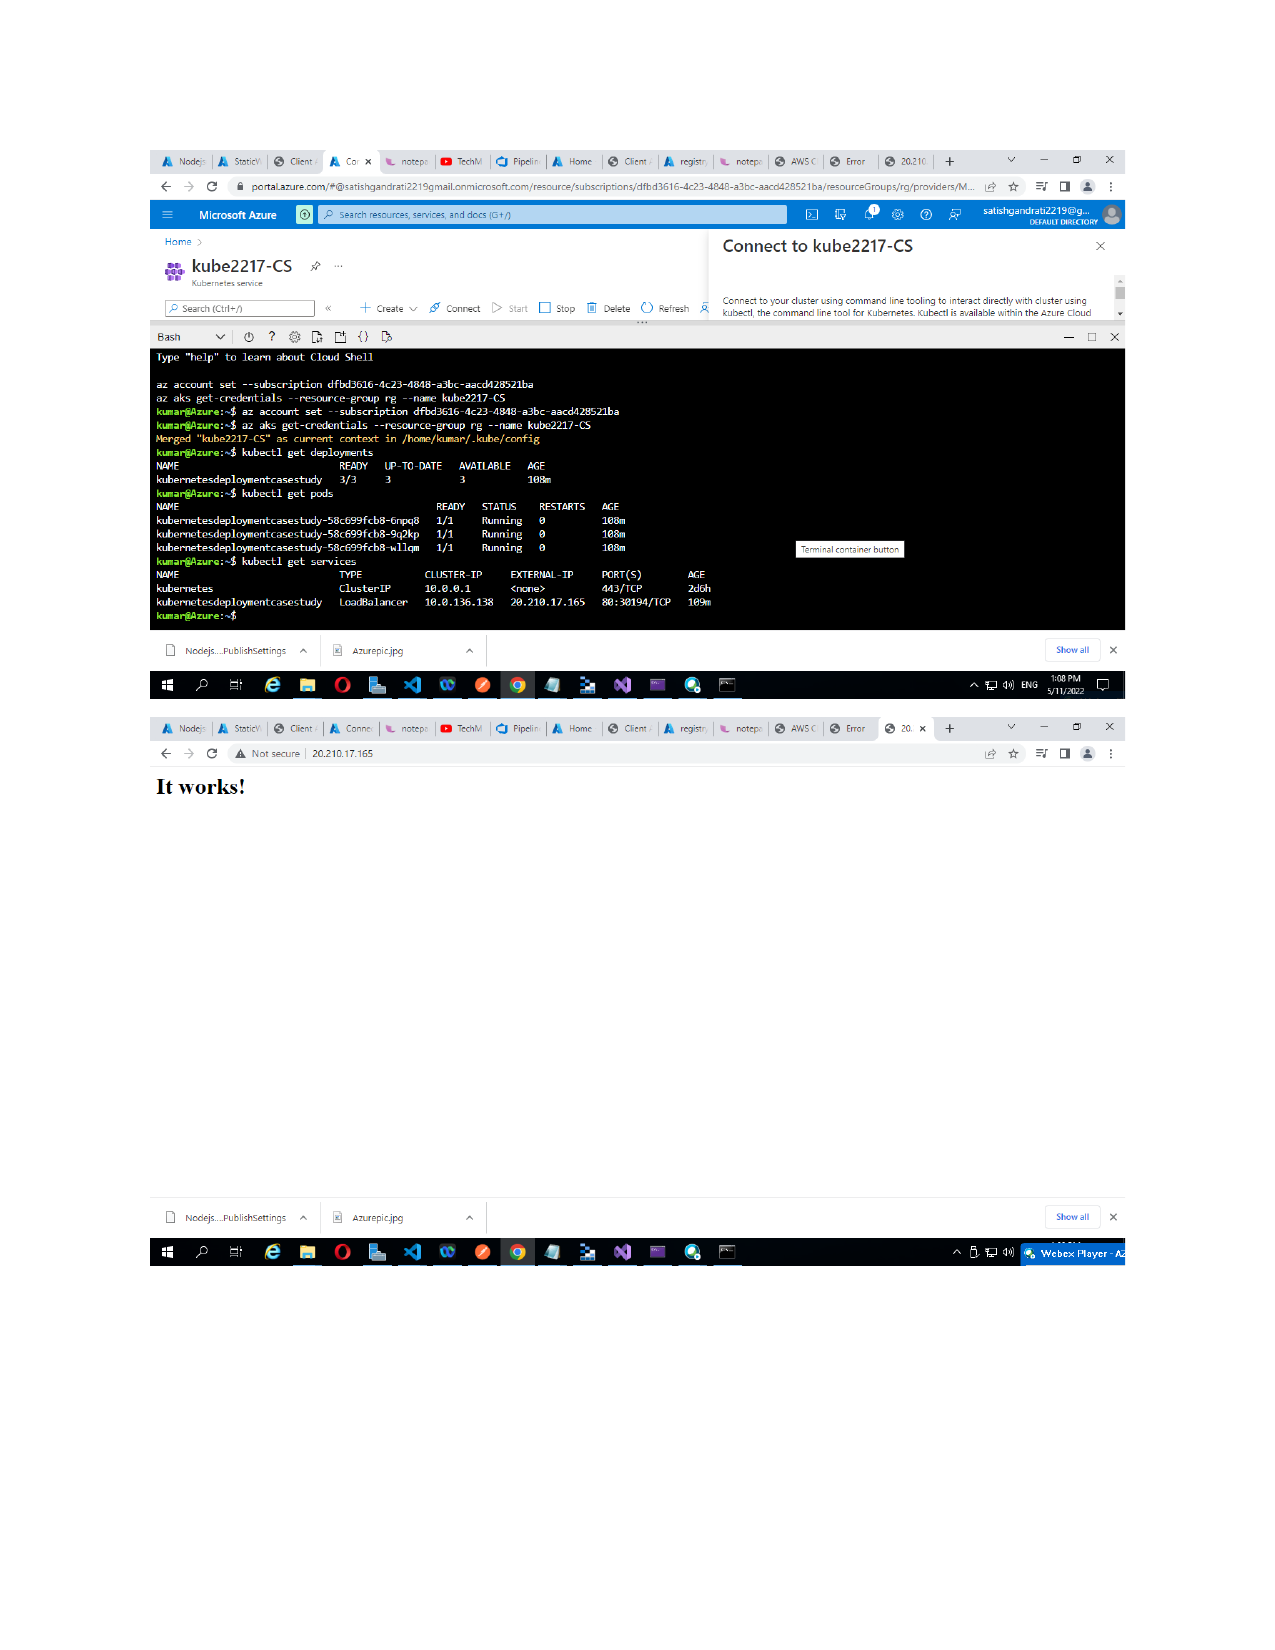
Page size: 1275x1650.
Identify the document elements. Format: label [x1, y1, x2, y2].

picture [150, 717, 1125, 1266]
picture [150, 150, 1125, 699]
